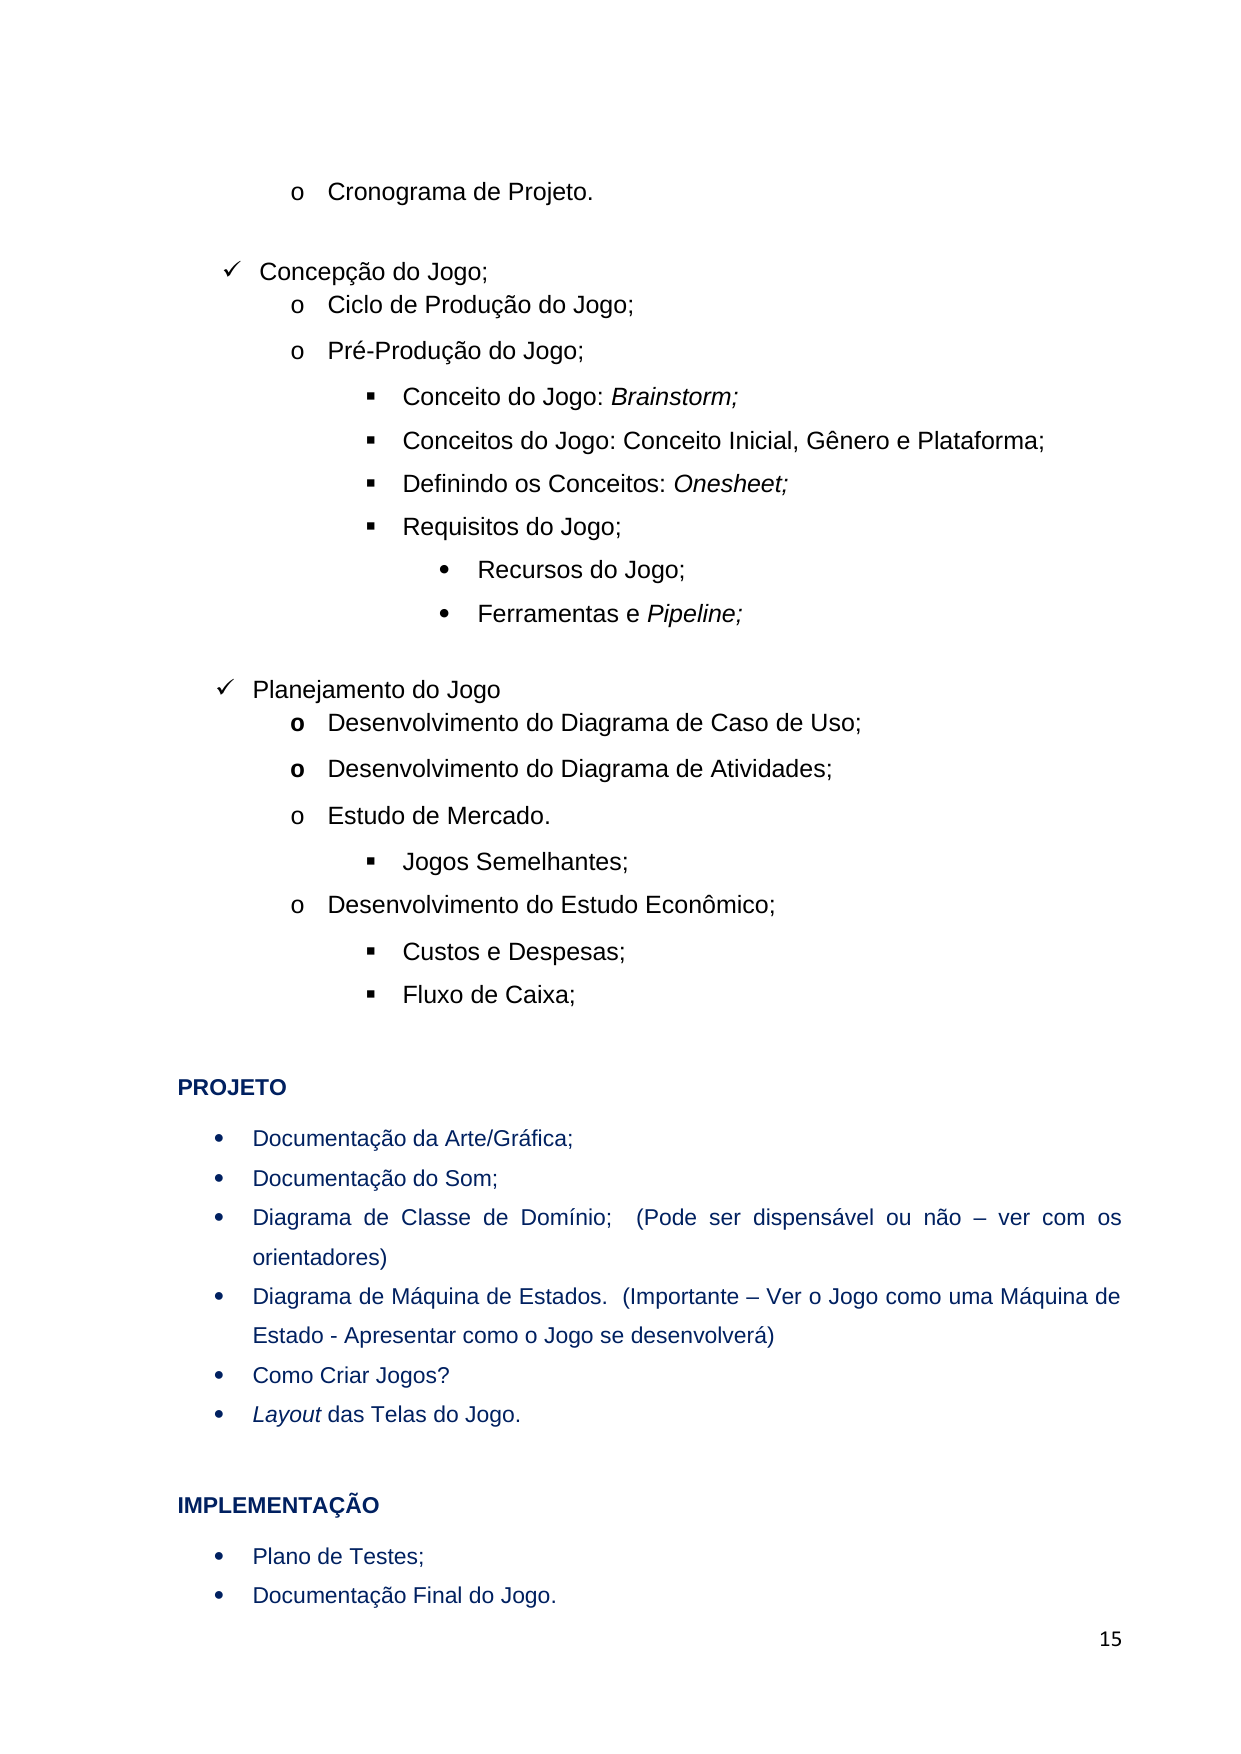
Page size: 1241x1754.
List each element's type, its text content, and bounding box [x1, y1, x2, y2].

text IMPLEMENTAÇÃO [177, 1492, 1122, 1518]
list Diagrama de Máquina de Estados. (Importante – Ver o Jogo como uma Máquina de Estado - Apresentar como o Jogo se desenvolverá) [215, 1283, 1122, 1349]
list Pré-Produção do Jogo; [290, 336, 1122, 367]
list Desenvolvimento do Diagrama de Atividades; [290, 754, 1122, 785]
list Conceito do Jogo: Brainstorm; [365, 382, 1122, 411]
list Fluxo de Caixa; [365, 980, 1122, 1009]
list Desenvolvimento do Diagrama de Caso de Uso; [290, 708, 1122, 739]
list Como Criar Jogos? [215, 1362, 1122, 1388]
list Concepção do Jogo; [222, 257, 1122, 285]
list Jogos Semelhantes; [365, 847, 1122, 876]
list Conceitos do Jogo: Conceito Inicial, Gênero e Plataforma; [365, 426, 1122, 454]
list Documentação da Arte/Gráfica; [215, 1125, 1122, 1151]
list Desenvolvimento do Estudo Econômico; [290, 890, 1122, 921]
list Layout das Telas do Jogo. [215, 1401, 1122, 1428]
list Recursos do Jogo; [440, 555, 1122, 584]
list Definindo os Conceitos: Onesheet; [365, 469, 1122, 498]
list Custos e Despesas; [365, 937, 1122, 965]
list Cronograma de Projeto. [290, 177, 1122, 208]
list Documentação do Som; [215, 1164, 1122, 1191]
text PROJETO [177, 1074, 1122, 1100]
list Ferramentas e Pipeline; [440, 598, 1122, 627]
list Planejamento do Jogo [215, 675, 1122, 704]
list Ciclo de Produção do Jogo; [290, 290, 1122, 321]
list Estudo de Mercado. [290, 801, 1122, 832]
list Documentação Final do Jogo. [215, 1582, 1122, 1609]
list Plano de Testes; [215, 1543, 1122, 1569]
list Requisitos do Jogo; [365, 512, 1122, 541]
list Diagrama de Classe de Domínio; (Pode ser dispensável ou não – ver com os orientadores) [215, 1204, 1122, 1270]
